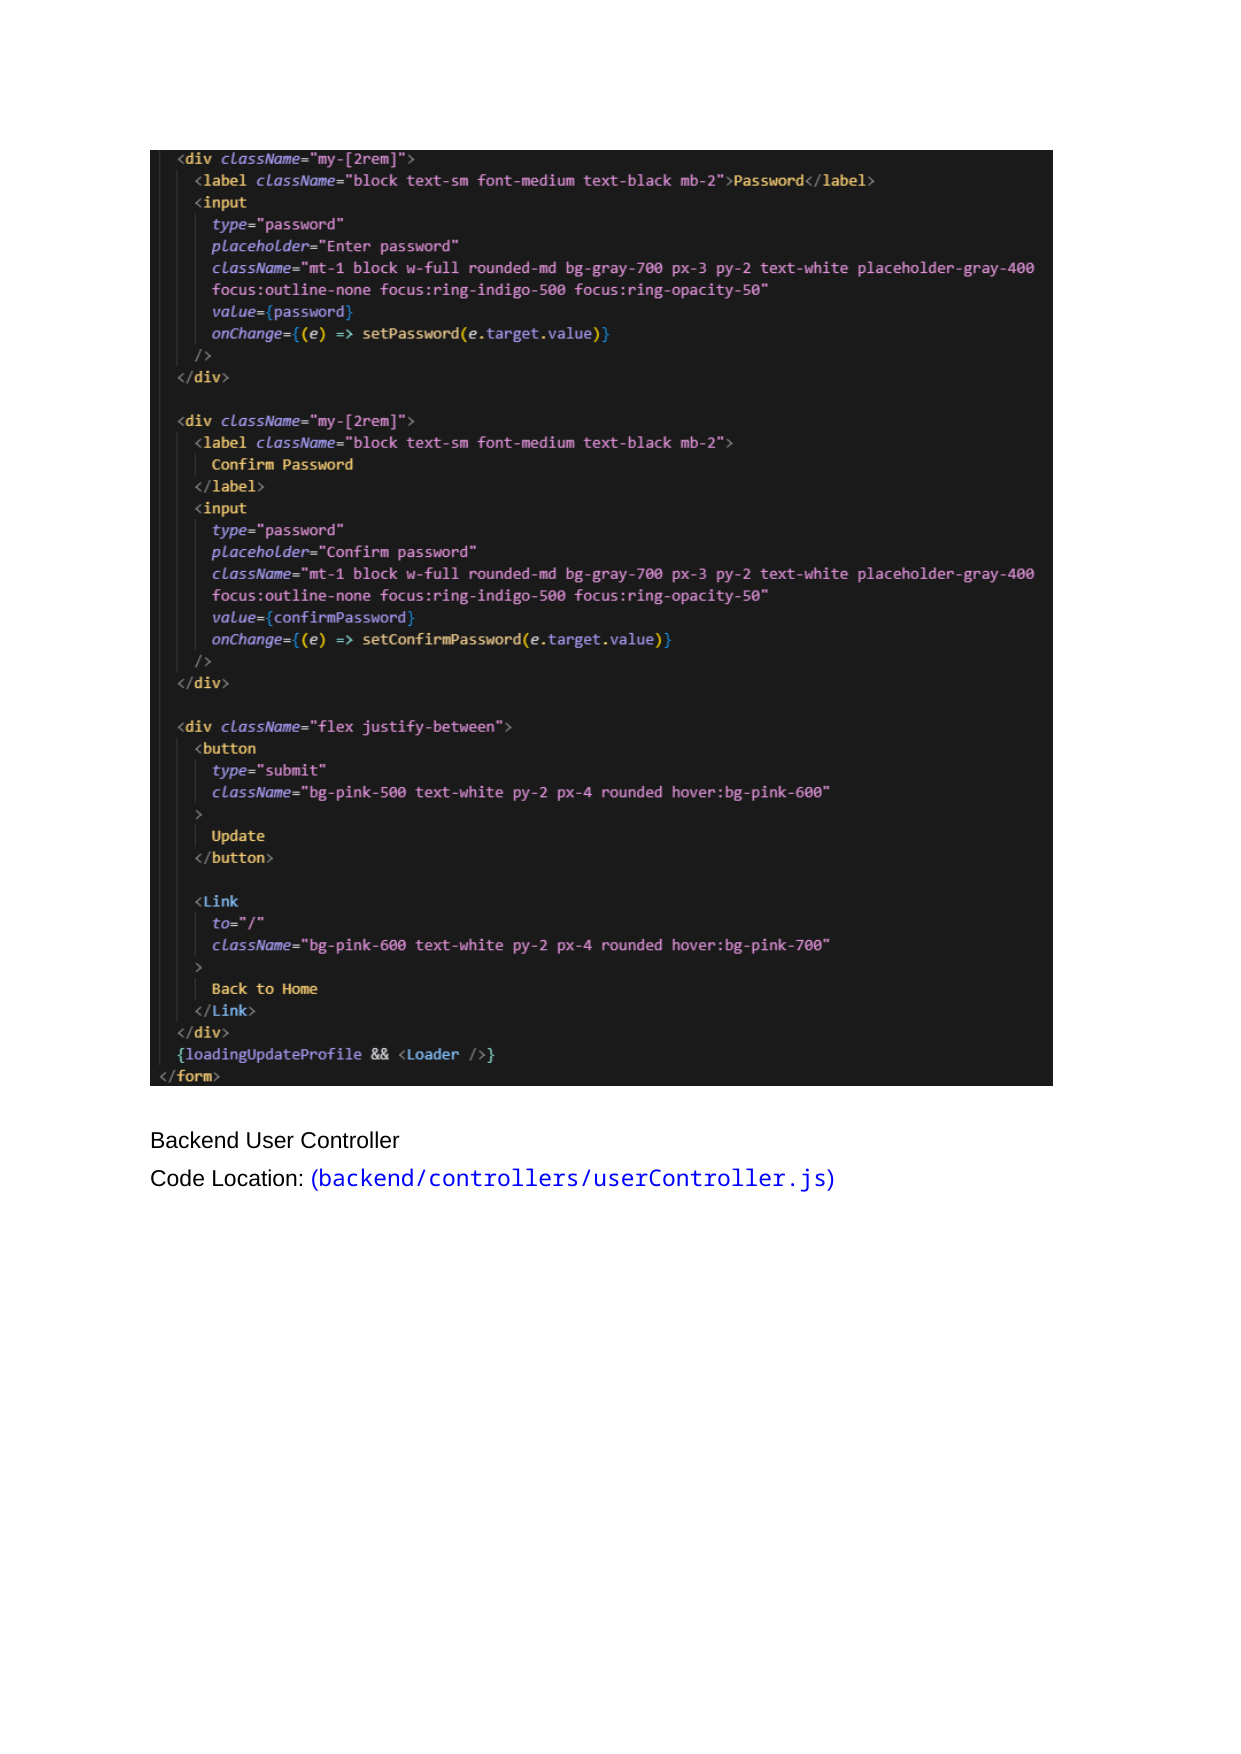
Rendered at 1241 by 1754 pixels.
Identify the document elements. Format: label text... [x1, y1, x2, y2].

text Backend User Controller [150, 1127, 1090, 1154]
text Code Location: (backend/controllers/userController.js) [150, 1162, 1090, 1193]
picture [150, 150, 1053, 1086]
